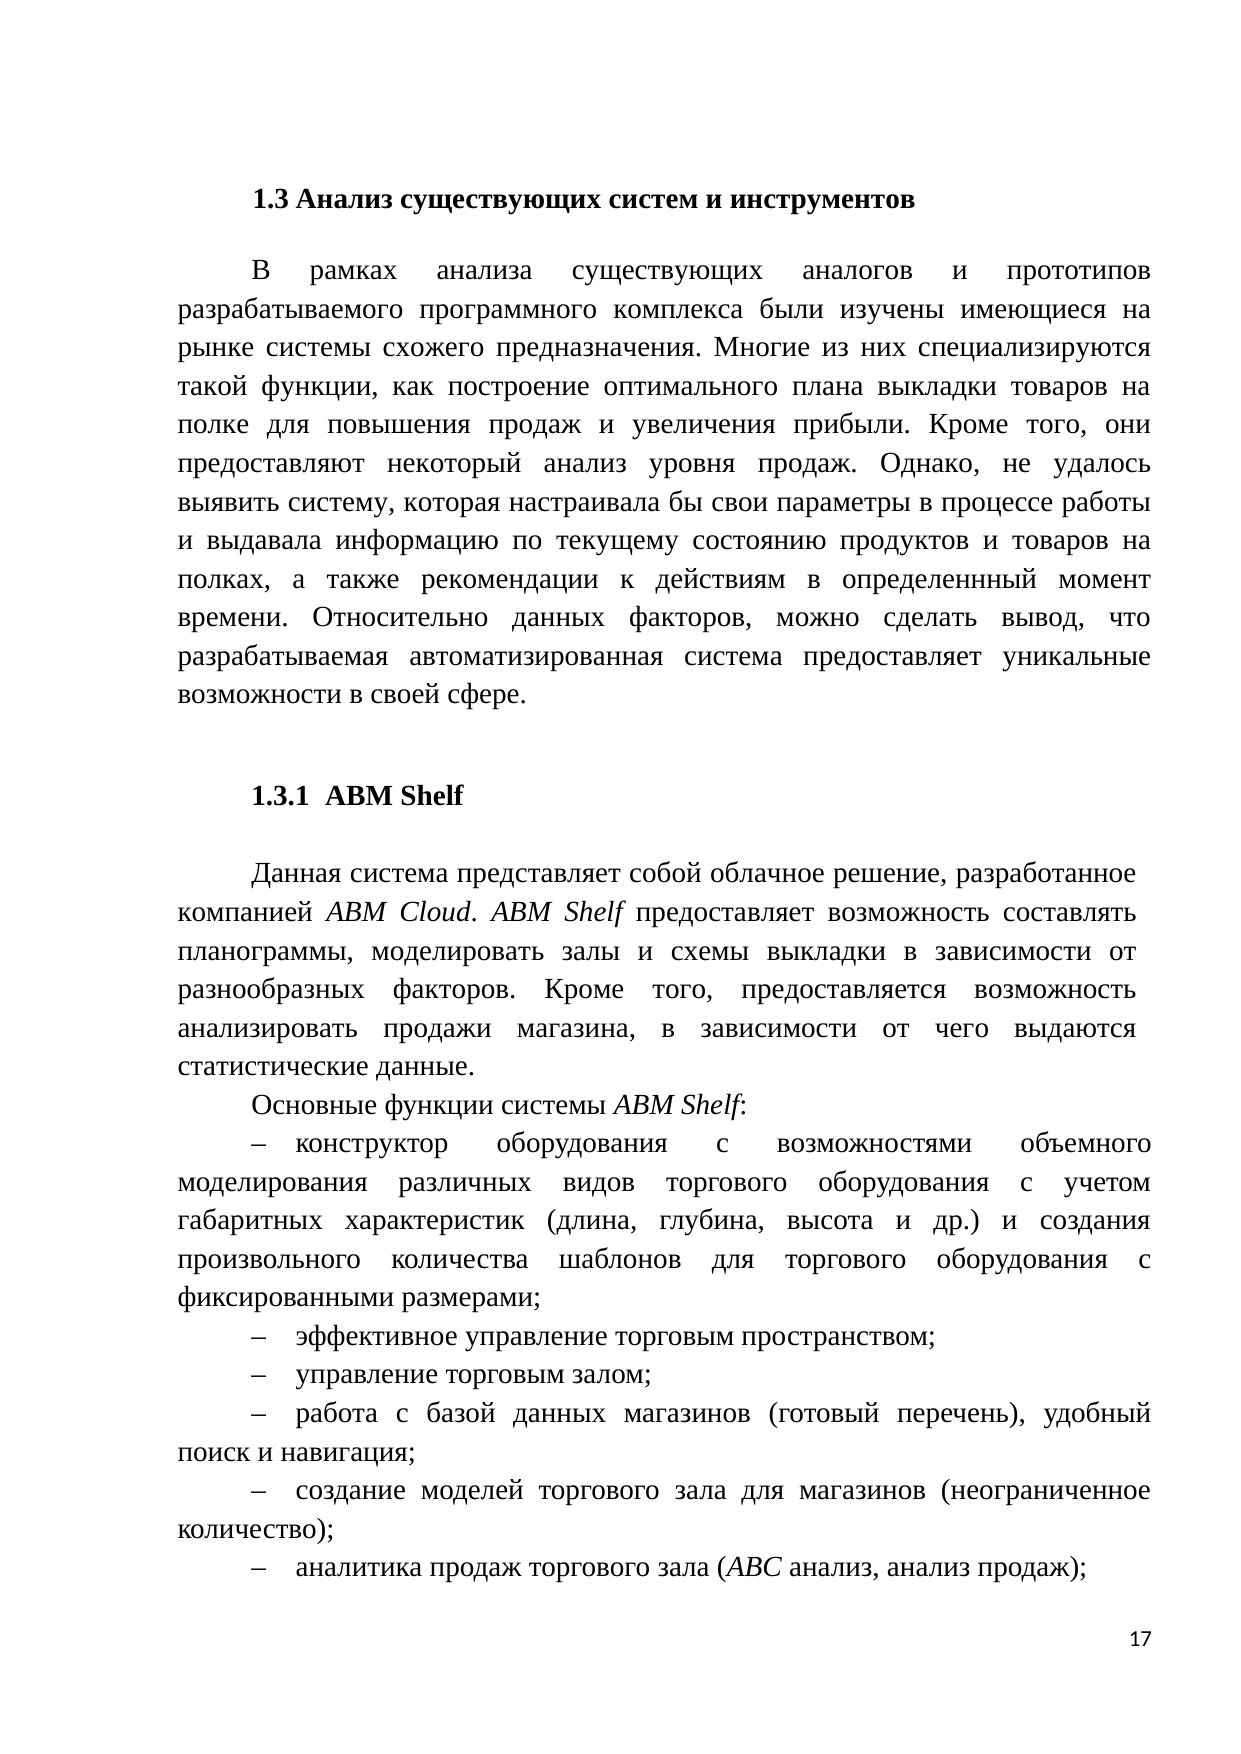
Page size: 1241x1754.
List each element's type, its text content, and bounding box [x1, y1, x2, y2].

list В рамках анализа существующих аналогов и прототипов разрабатываемого программного комплекса были изучены имеющиеся на рынке системы схожего предназначения. Многие из них специализируются такой функции, как построение оптимального плана выкладки товаров на полке для повышения продаж и увеличения прибыли. Кроме того, они предоставляют некоторый анализ уровня продаж. Однако, не удалось выявить систему, которая настраивала бы свои параметры в процессе работы и выдавала информацию по текущему состоянию продуктов и товаров на полках, а также рекомендации к действиям в определеннный момент времени. Относительно данных факторов, можно сделать вывод, что разрабатываемая автоматизированная система предоставляет уникальные возможности в своей сфере. [177, 252, 1152, 710]
list создание моделей торгового зала для магазинов (неограниченное количество); [177, 1472, 1152, 1544]
text Основные функции системы ABM Shelf: [177, 1087, 1152, 1120]
list конструктор оборудования с возможностями объемного моделирования различных видов торгового оборудования с учетом габаритных характеристик (длина, глубина, высота и др.) и создания произвольного количества шаблонов для торгового оборудования с фиксированными размерами; [177, 1125, 1152, 1313]
list эффективное управление торговым пространством; [177, 1318, 1152, 1352]
subtitle Анализ существующих систем и инструментов [252, 182, 1152, 215]
text Данная система представляет собой облачное решение, разработанное компанией ABM Cloud. ABM Shelf предоставляет возможность составлять планограммы, моделировать залы и схемы выкладки в зависимости от разнообразных факторов. Кроме того, предоставляется возможность анализировать продажи магазина, в зависимости от чего выдаются статистические данные. [177, 856, 1137, 1082]
list управление торговым залом; [177, 1357, 1152, 1390]
subtitle ABM Shelf [251, 778, 1152, 812]
list аналитика продаж торгового зала (ABC анализ, анализ продаж); [177, 1549, 1152, 1583]
list работа с базой данных магазинов (готовый перечень), удобный поиск и навигация; [177, 1395, 1152, 1467]
